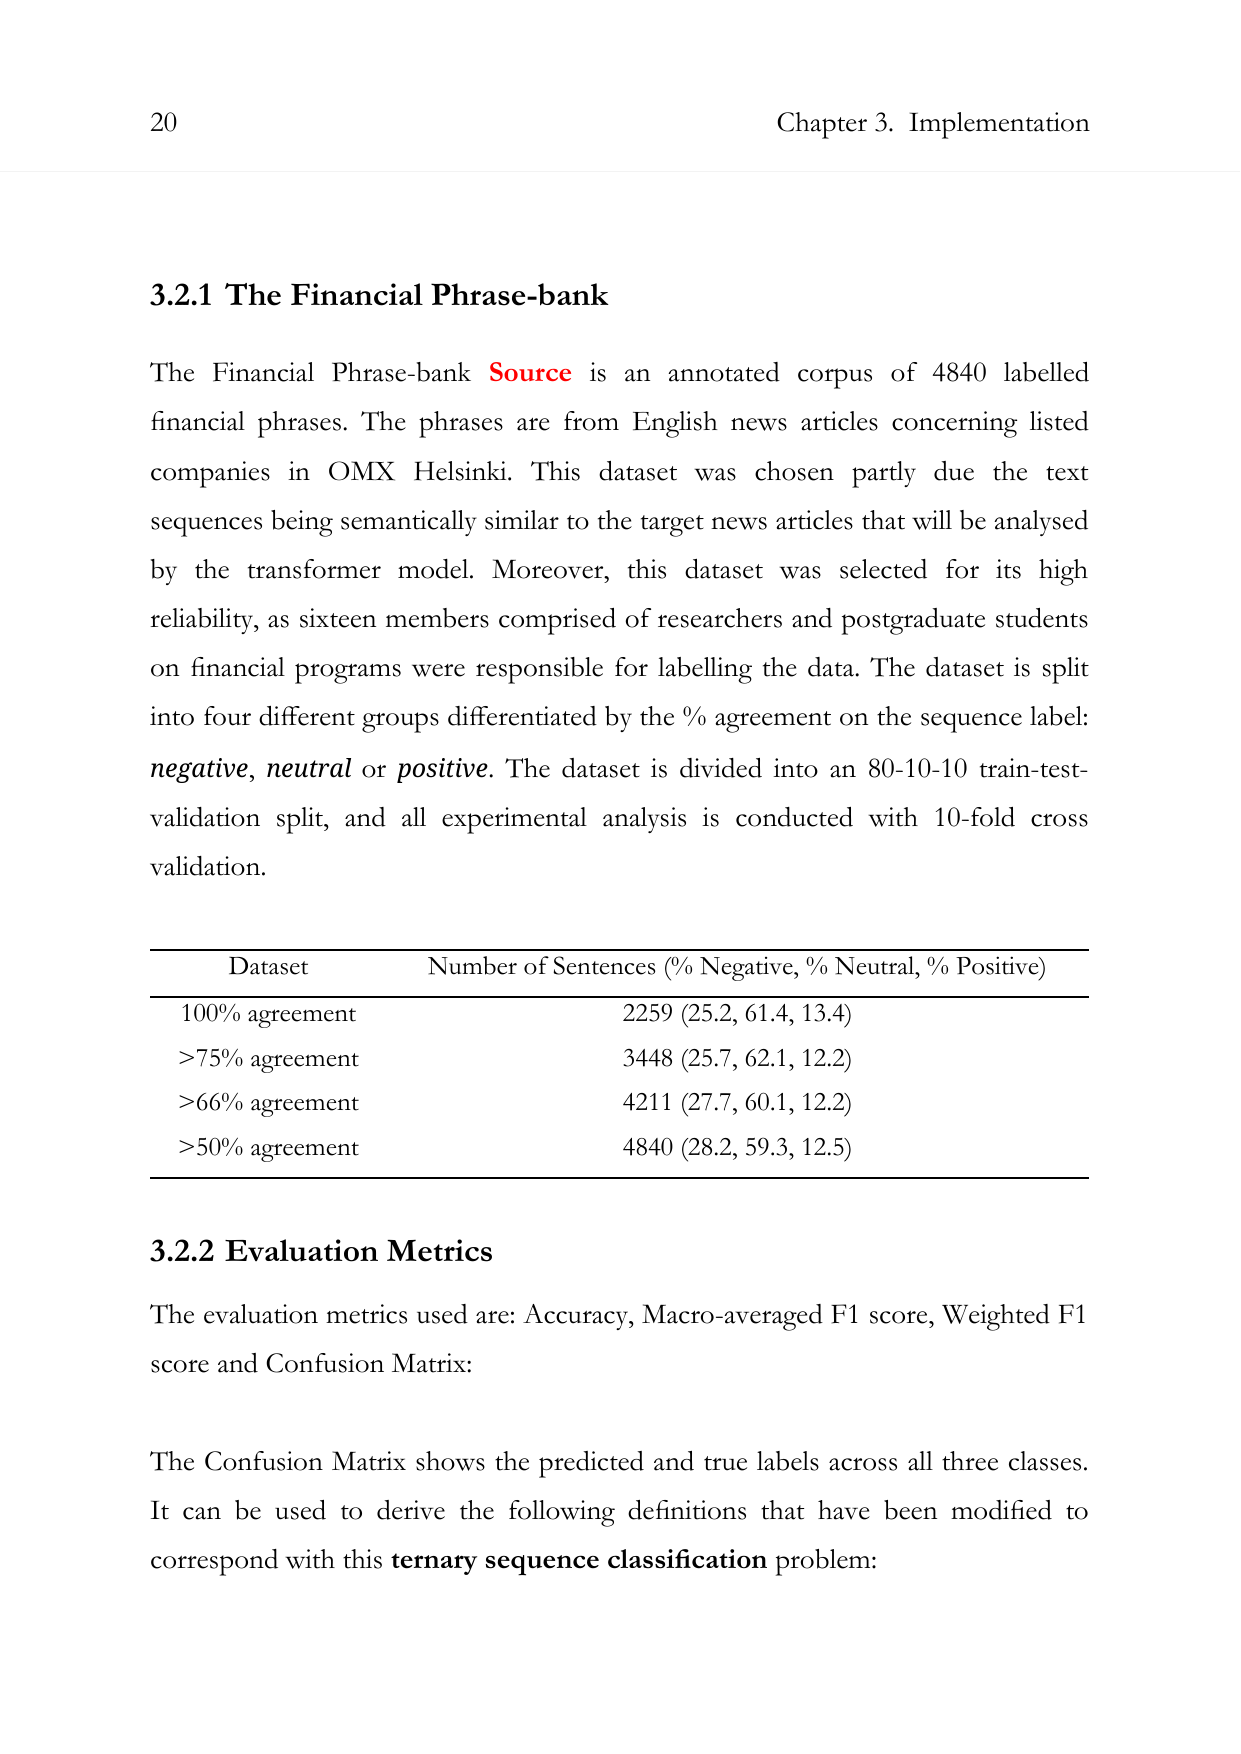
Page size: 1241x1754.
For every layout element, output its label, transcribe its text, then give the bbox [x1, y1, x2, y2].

table_cell 4840 (28.2, 59.3, 12.5) [386, 1132, 1089, 1177]
table_cell 100% agreement [150, 998, 386, 1043]
table_cell 4211 (27.7, 60.1, 12.2) [386, 1088, 1089, 1132]
table_header Number of Sentences (% Negative, % Neutral, % Positive) [386, 951, 1089, 996]
text The Confusion Matrix shows the predicted and true labels across all three classes. It can be used to derive the following definitions that have been modified to correspond with this ternary sequence classification problem: [150, 1446, 1090, 1577]
table_cell >75% agreement [150, 1043, 386, 1087]
subtitle 3.2.2 Evaluation Metrics [150, 1232, 1090, 1270]
text The Financial Phrase-bank Source is an annotated corpus of 4840 labelled financial phrases. The phrases are from English news articles concerning listed companies in OMX Helsinki. This dataset was chosen partly due the text sequences being semantically similar to the target news articles that will be analysed by the transformer model. Moreover, this dataset was selected for its high reliability, as sixteen members comprised of researchers and postgraduate students on financial programs were responsible for labelling the data. The dataset is split into four different groups differentiated by the % agreement on the sequence label: negative, neutral or positive. The dataset is divided into an 80-10-10 train-test-validation split, and all experimental analysis is conducted with 10-fold cross validation. [150, 357, 1090, 883]
table_header Dataset [150, 951, 386, 996]
table_cell >66% agreement [150, 1088, 386, 1132]
table_cell 2259 (25.2, 61.4, 13.4) [386, 998, 1089, 1043]
table_cell >50% agreement [150, 1132, 386, 1177]
text The evaluation metrics used are: Accuracy, Macro-averaged F1 score, Weighted F1 score and Confusion Matrix: [150, 1298, 1090, 1380]
table_cell 3448 (25.7, 62.1, 12.2) [386, 1043, 1089, 1087]
subtitle 3.2.1 The Financial Phrase-bank [150, 277, 1090, 314]
